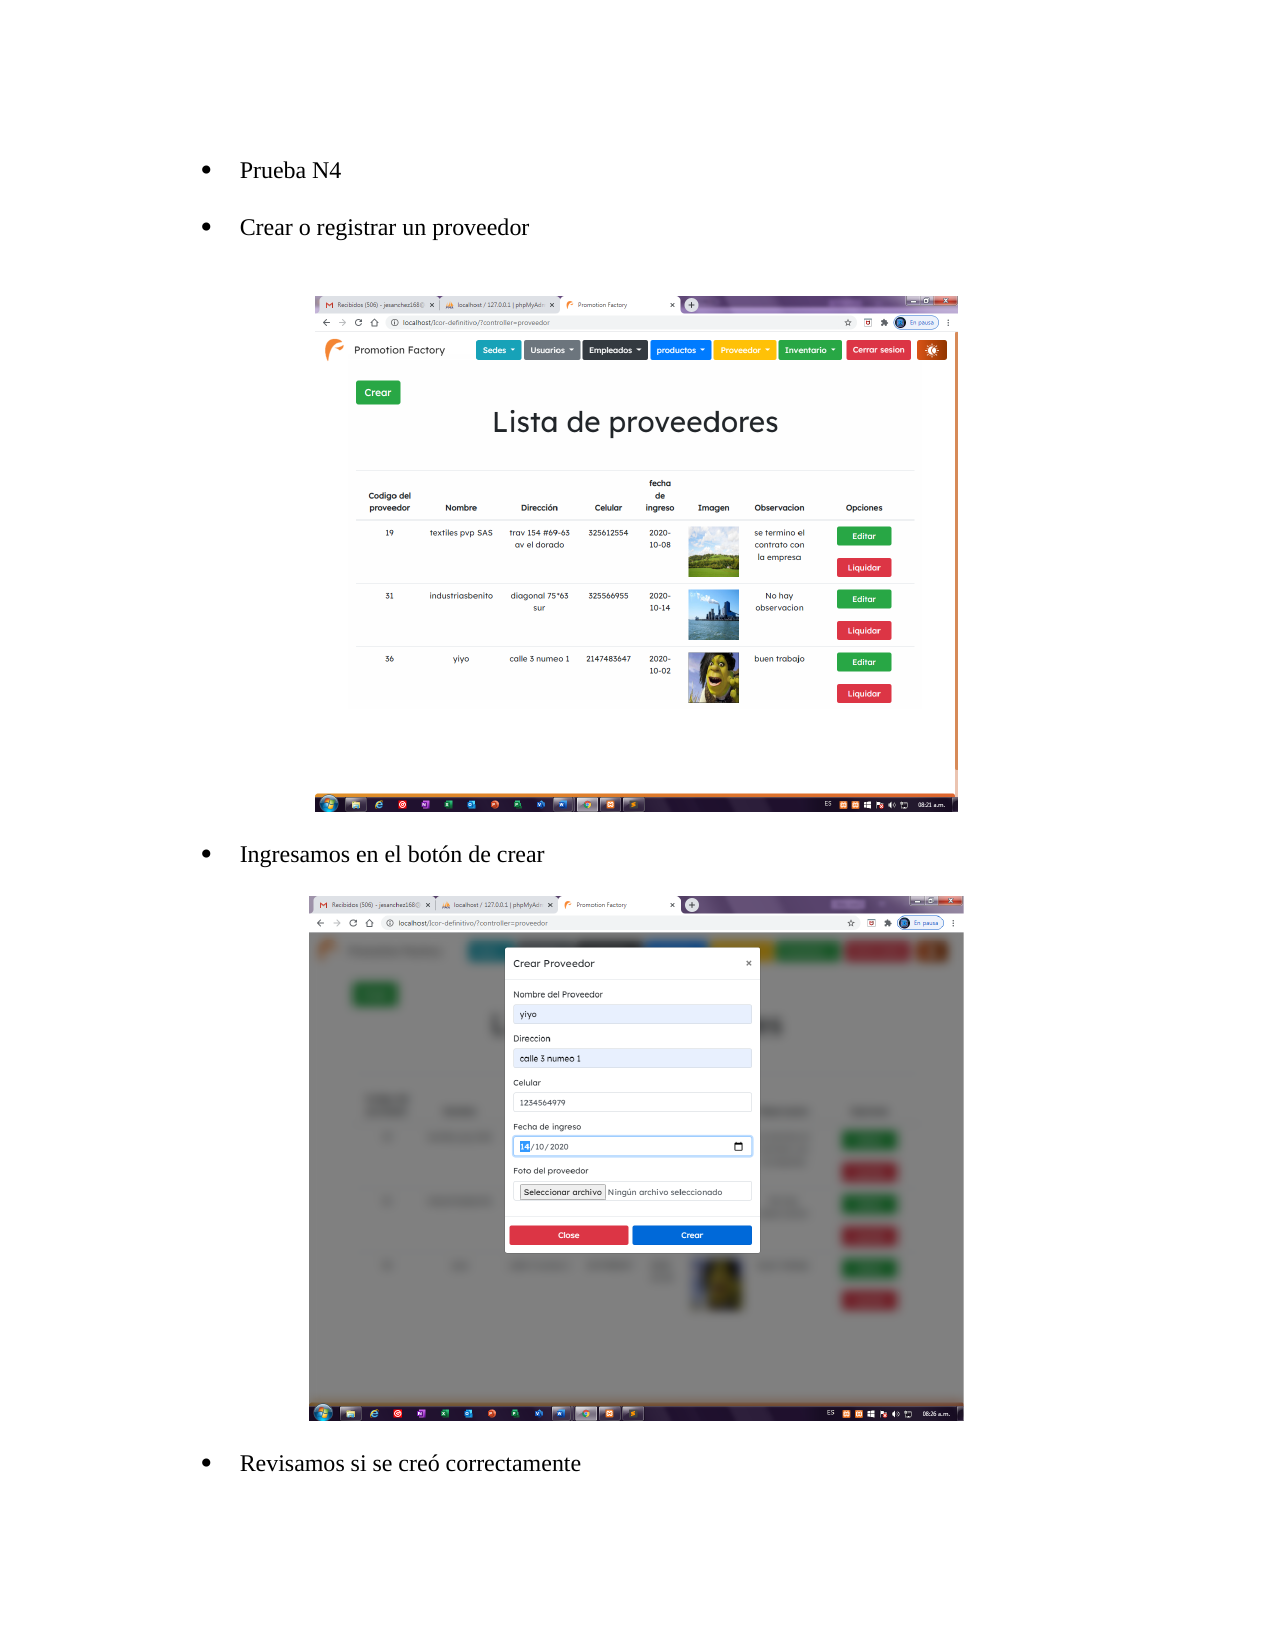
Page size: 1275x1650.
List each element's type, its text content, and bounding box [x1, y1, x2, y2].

list Ingresamos en el botón de crear [202, 840, 1108, 868]
list Crear o registrar un proveedor [202, 213, 1108, 240]
list Prueba N4 [202, 156, 1108, 184]
picture [309, 896, 964, 1421]
picture [315, 296, 958, 812]
list Revisamos si se creó correctamente [202, 1449, 1108, 1477]
